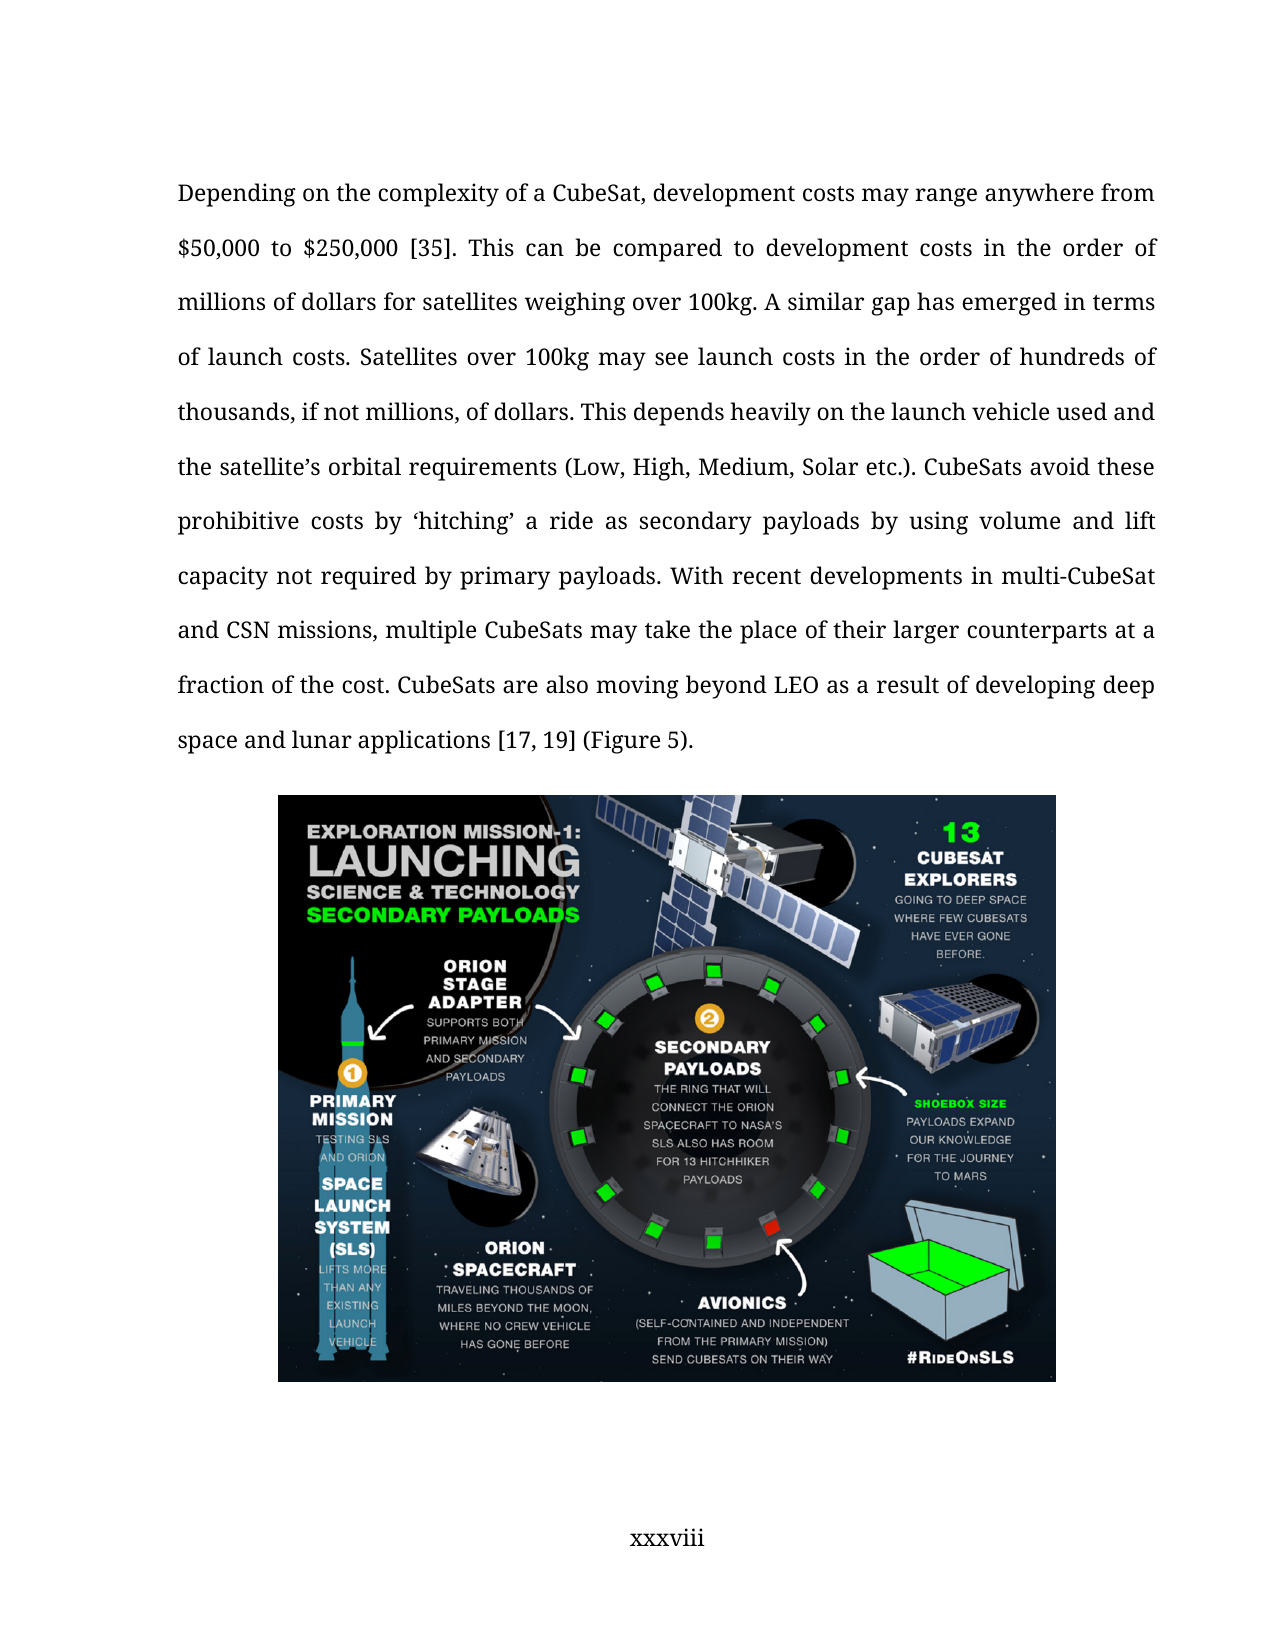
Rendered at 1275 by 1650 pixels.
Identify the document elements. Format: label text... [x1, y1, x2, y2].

picture [278, 795, 1056, 1382]
text Depending on the complexity of a CubeSat, development costs may range anywhere from $50,000 to $250,000 [35]. This can be compared to development costs in the order of millions of dollars for satellites weighing over 100kg. A similar gap has emerged in terms of launch costs. Satellites over 100kg may see launch costs in the order of hundreds of thousands, if not millions, of dollars. This depends heavily on the launch vehicle used and the satellite’s orbital requirements (Low, High, Medium, Solar etc.). CubeSats avoid these prohibitive costs by ‘hitching’ a ride as secondary payloads by using volume and lift capacity not required by primary payloads. With recent developments in multi-CubeSat and CSN missions, multiple CubeSats may take the place of their larger counterparts at a fraction of the cost. CubeSats are also moving beyond LEO as a result of developing deep space and lunar applications [17, 19] (Figure 5). [177, 177, 1157, 755]
